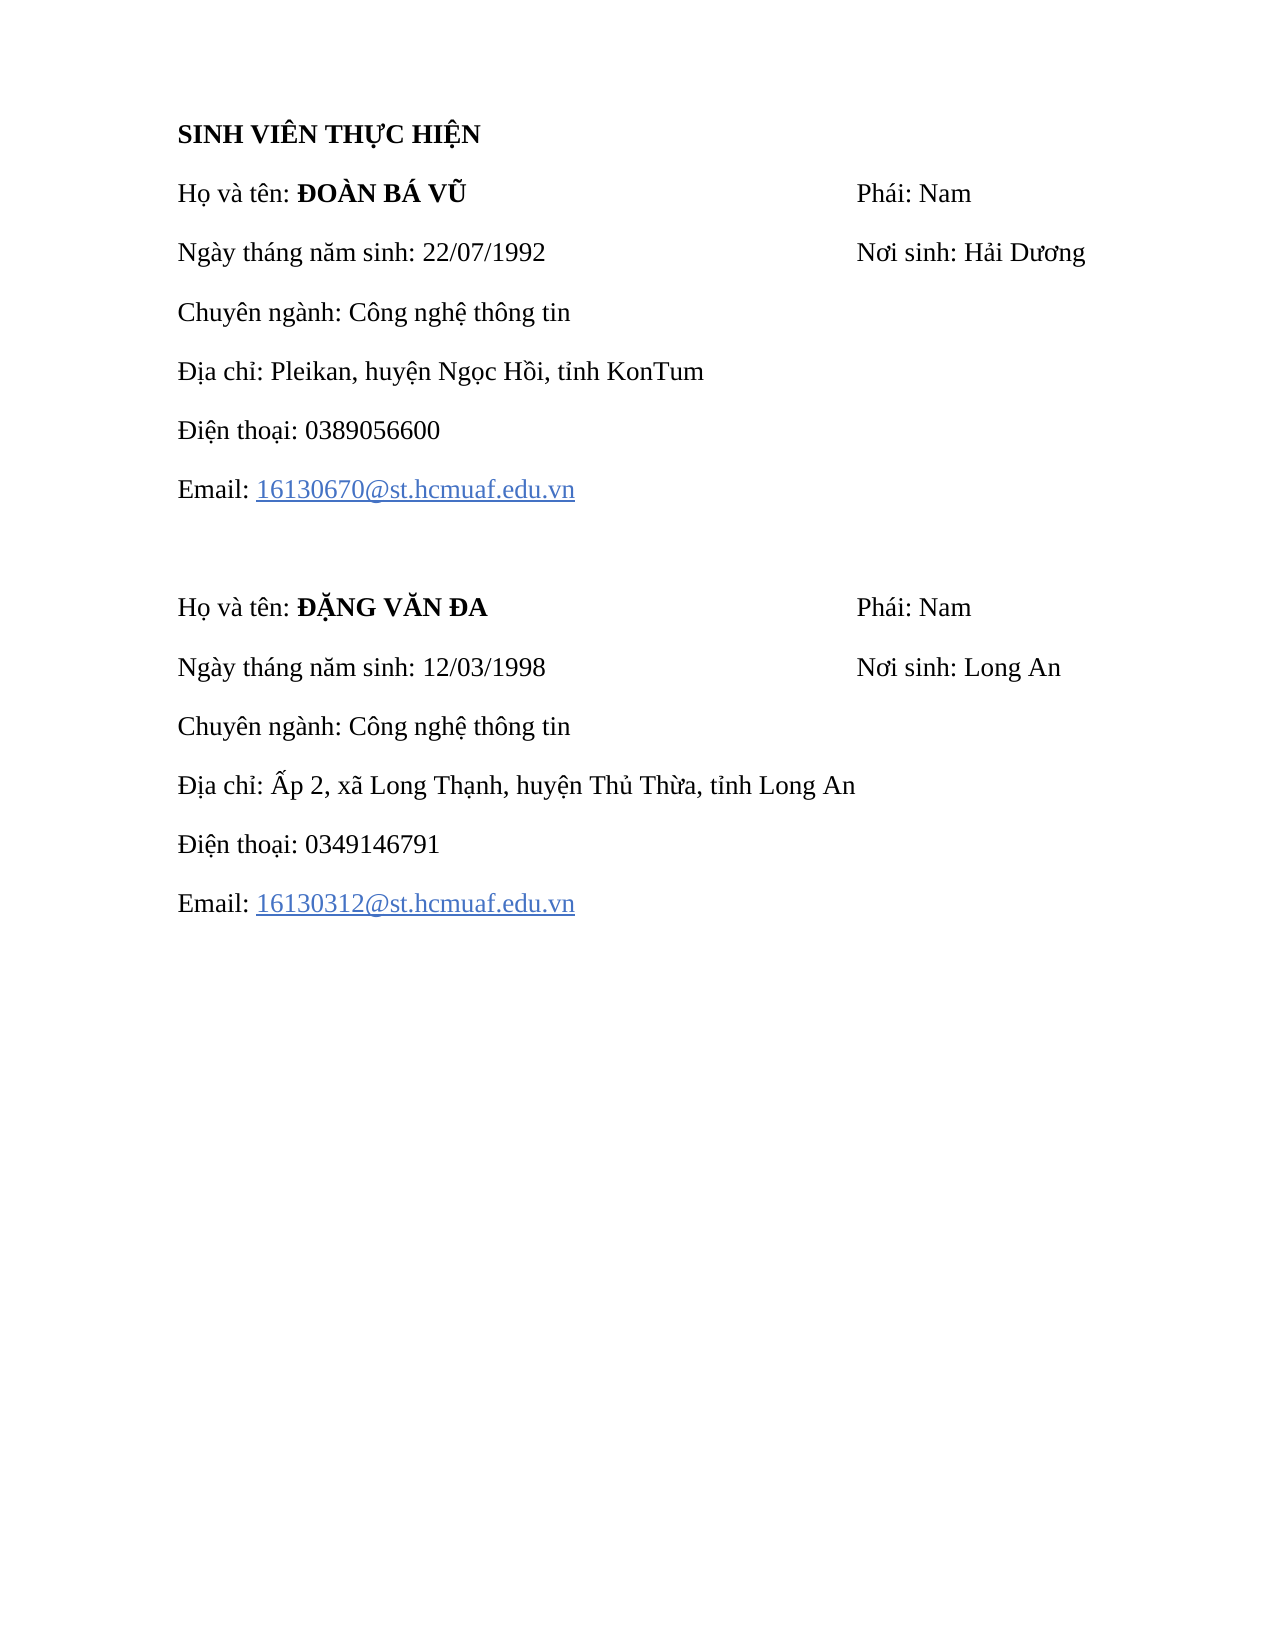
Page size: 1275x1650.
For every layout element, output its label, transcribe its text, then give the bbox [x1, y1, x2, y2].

text Họ và tên: ĐOÀN BÁ VŨ Phái: Nam [177, 177, 1186, 208]
text Email: 16130670@st.hcmuaf.edu.vn [177, 473, 1186, 504]
text Họ và tên: ĐẶNG VĂN ĐA Phái: Nam [177, 591, 1186, 623]
text Ngày tháng năm sinh: 12/03/1998 Nơi sinh: Long An [177, 651, 1186, 682]
text Điện thoại: 0389056600 [177, 414, 1186, 445]
text Điện thoại: 0349146791 [177, 828, 1186, 859]
text Địa chỉ: Ấp 2, xã Long Thạnh, huyện Thủ Thừa, tỉnh Long An [177, 769, 1186, 800]
text Chuyên ngành: Công nghệ thông tin [177, 710, 1186, 741]
text Email: 16130312@st.hcmuaf.edu.vn [177, 887, 1186, 918]
text Chuyên ngành: Công nghệ thông tin [177, 296, 1186, 327]
text SINH VIÊN THỰC HIỆN [177, 118, 1186, 149]
text Địa chỉ: Pleikan, huyện Ngọc Hồi, tỉnh KonTum [177, 355, 1186, 386]
text Ngày tháng năm sinh: 22/07/1992 Nơi sinh: Hải Dương [177, 236, 1186, 268]
